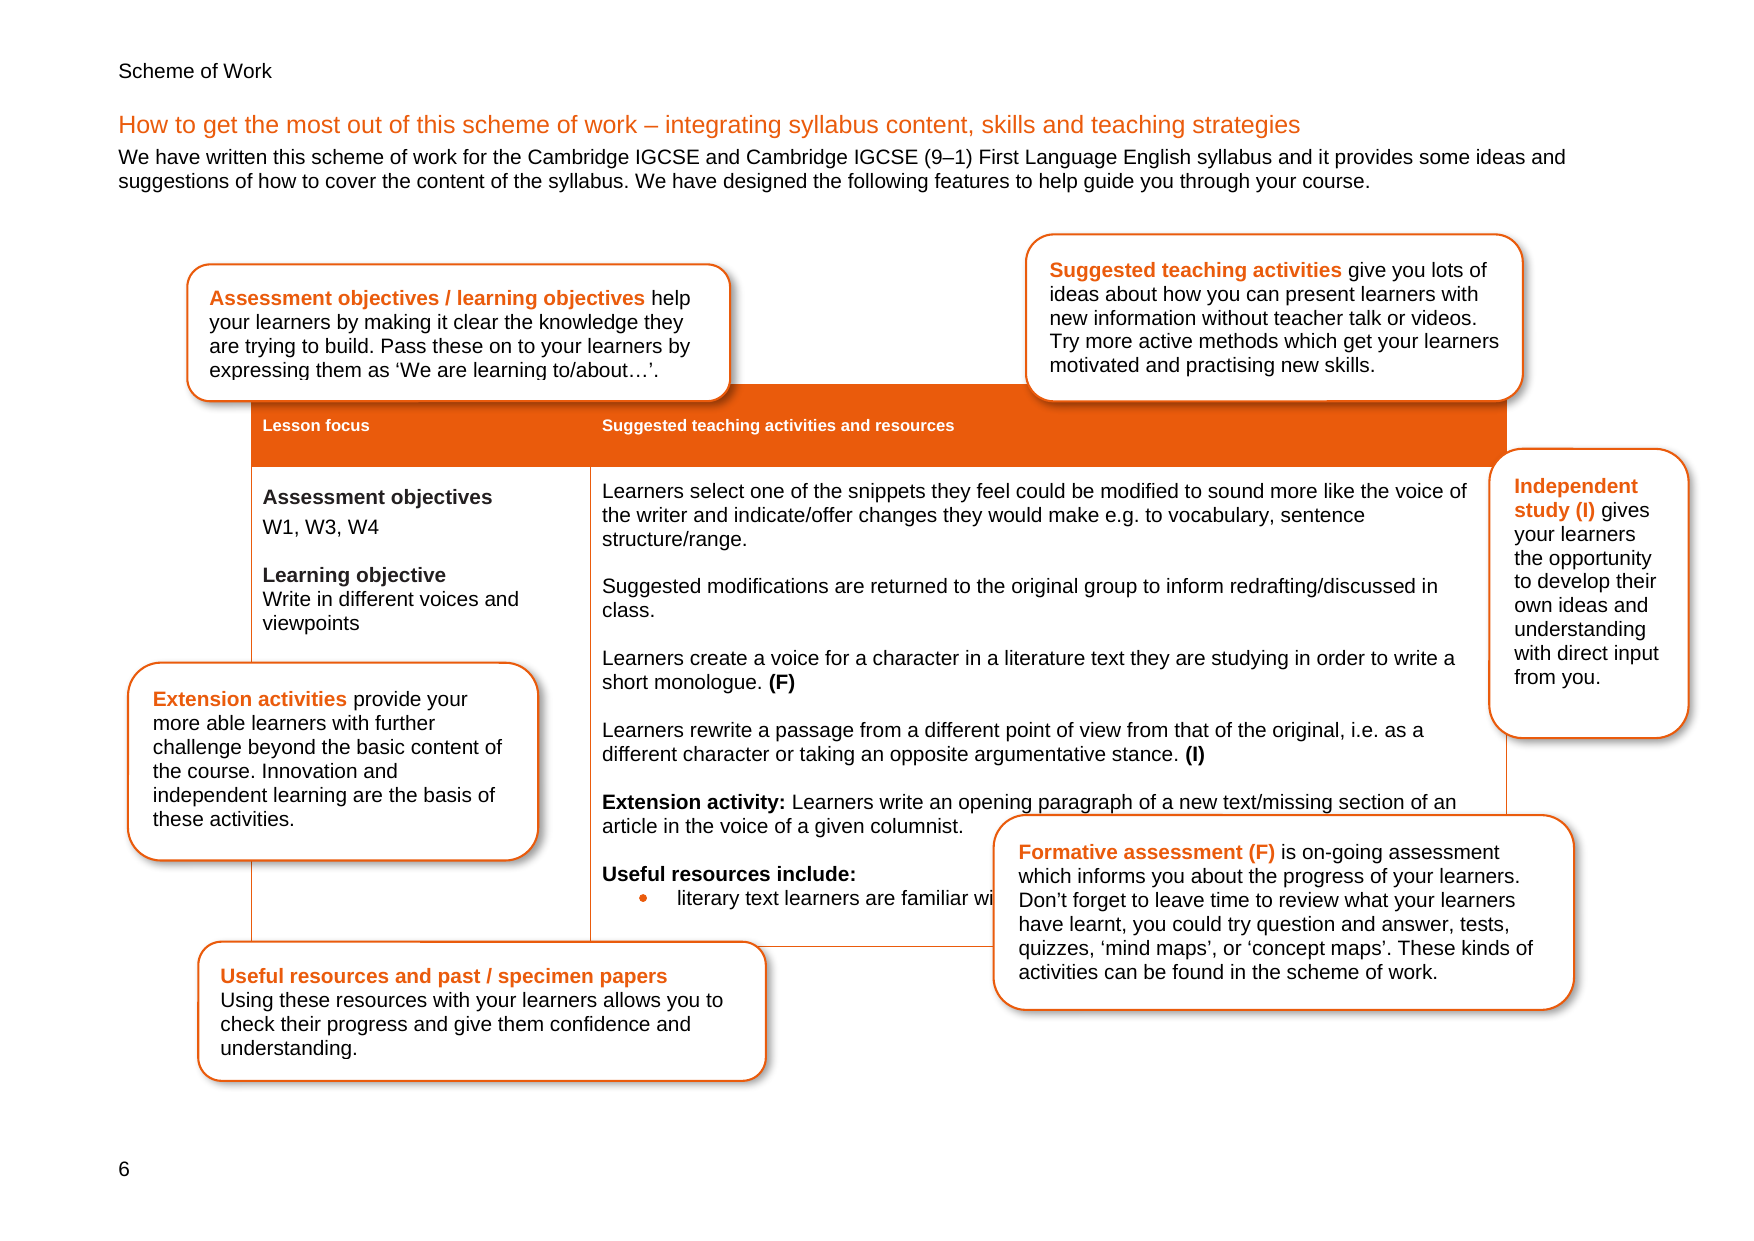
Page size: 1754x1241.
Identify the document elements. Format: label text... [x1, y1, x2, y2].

subtitle How to get the most out of this scheme of work – integrating syllabus content, skills and teaching strategies [118, 110, 1639, 138]
table_cell Learners select one of the snippets they feel could be modified to sound more like the voice of the writer and indicate/offer changes they would make e.g. to vocabulary, sentence structure/range. Suggested modifications are returned to the original group to inform redrafting/discussed in class. Learners create a voice for a character in a literature text they are studying in order to write a short monologue. (F) Learners rewrite a passage from a different point of view from that of the original, i.e. as a different character or taking an opposite argumentative stance. (I) Extension activity: Learners write an opening paragraph of a new text/missing section of an article in the voice of a given columnist. Useful resources include: literary text learners are familiar with [591, 467, 1506, 946]
table_header Lesson focus [252, 412, 590, 466]
table_cell Assessment objectives W1, W3, W4 Learning objective Write in different voices and viewpoints [252, 467, 590, 939]
table_header Suggested teaching activities and resources [591, 385, 1506, 466]
text We have written this scheme of work for the Cambridge IGCSE and Cambridge IGCSE (9–1) First Language English syllabus and it provides some ideas and suggestions of how to cover the content of the syllabus. We have designed the following features to help guide you through your course. [118, 145, 1639, 193]
